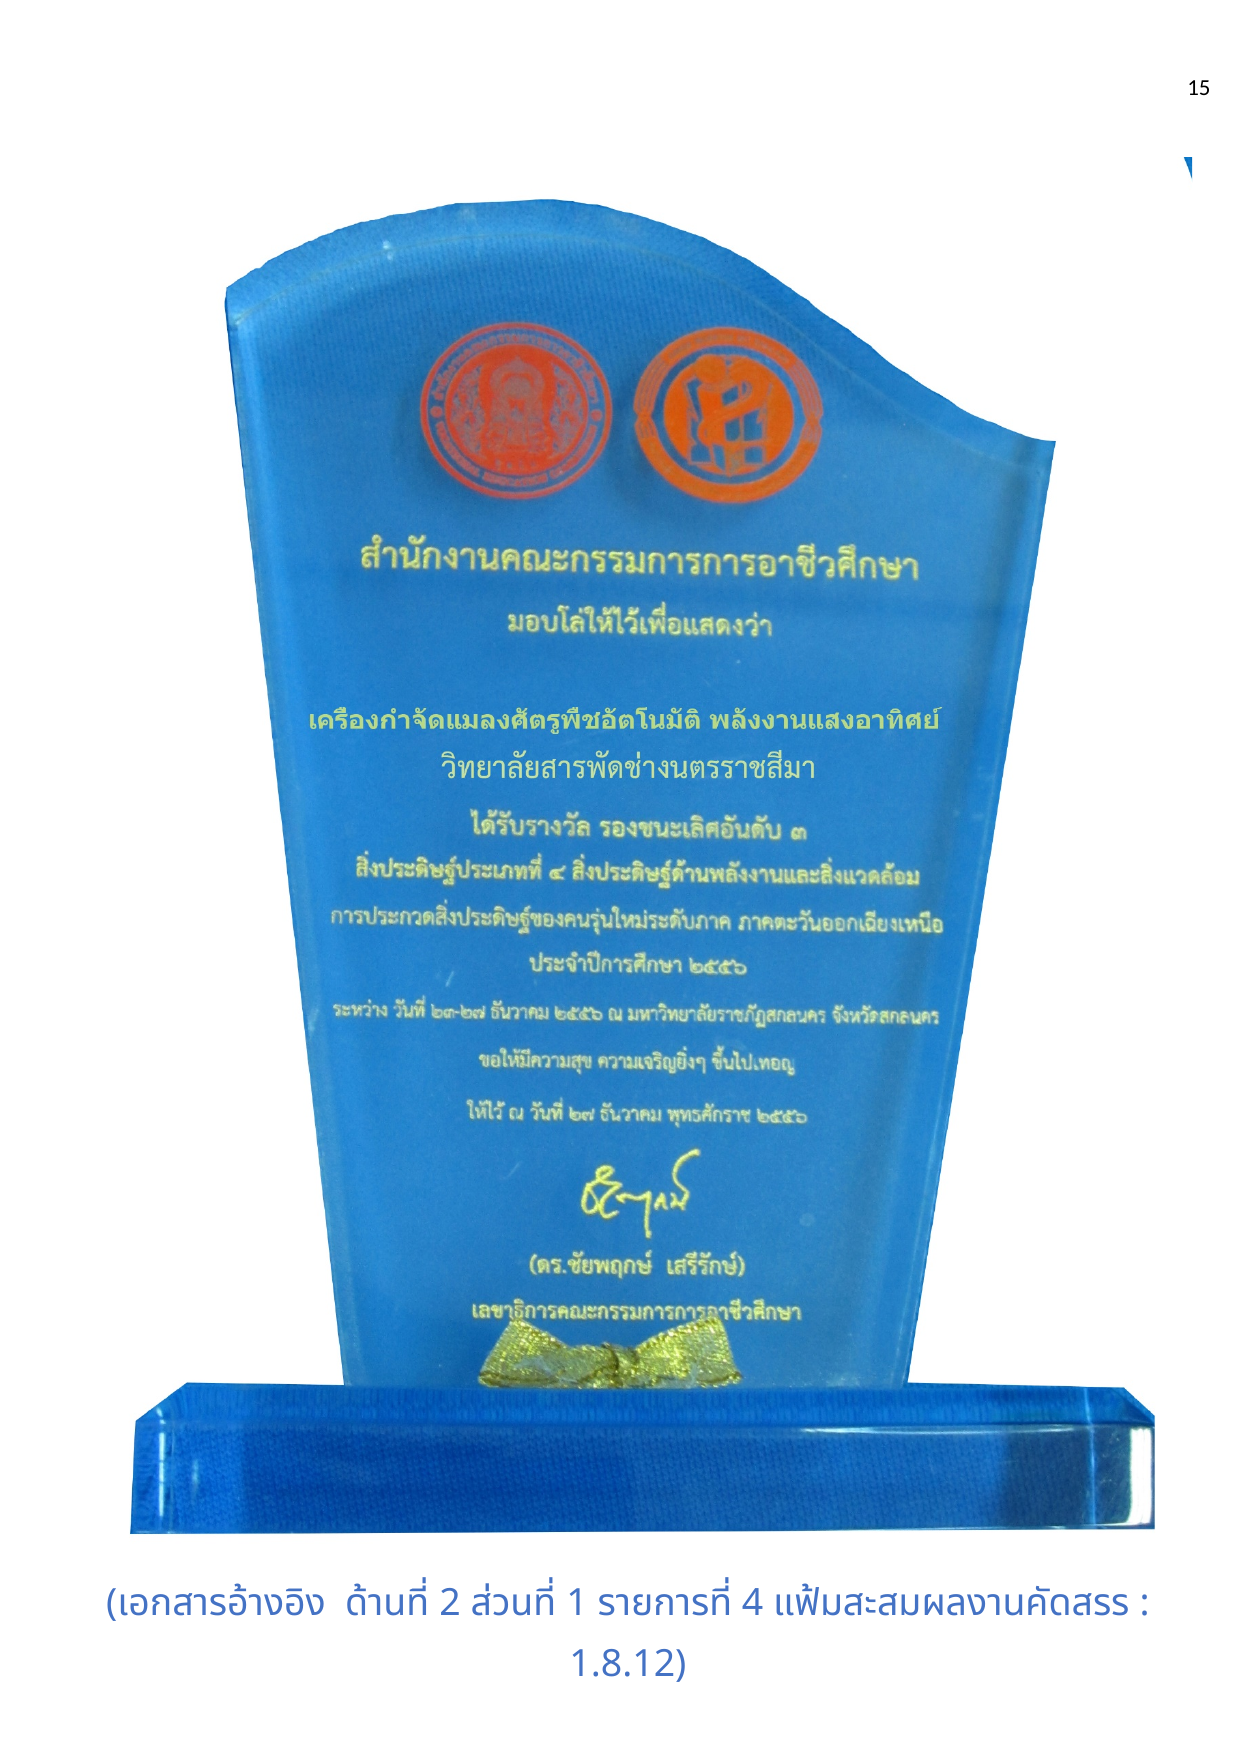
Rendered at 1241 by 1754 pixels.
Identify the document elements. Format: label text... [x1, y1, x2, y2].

text (เอกสารอ้างอิง ด้านที่ 2 ส่วนที่ 1 รายการที่ 4 แฟ้มสะสมผลงานคัดสรร : 1.8.12) [45, 1575, 1210, 1687]
picture [63, 157, 1193, 1557]
